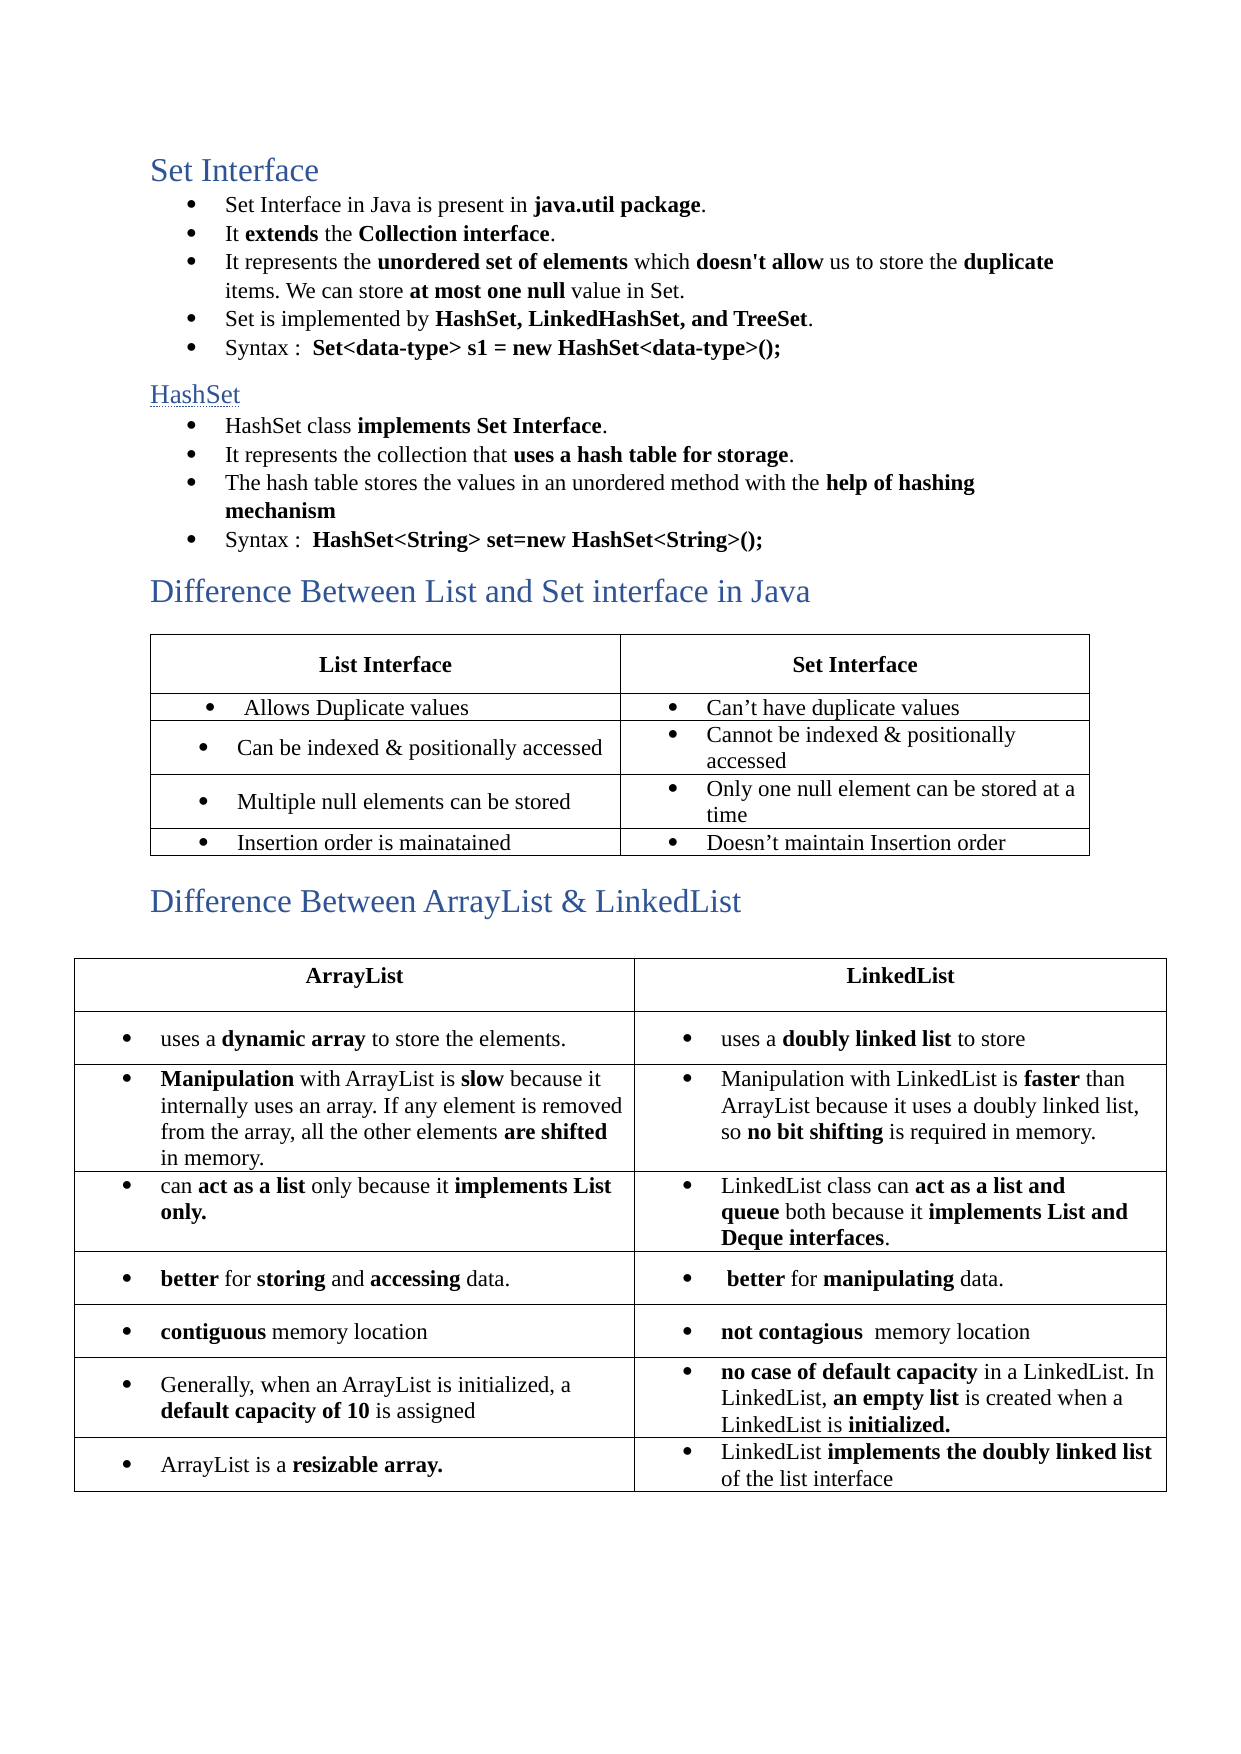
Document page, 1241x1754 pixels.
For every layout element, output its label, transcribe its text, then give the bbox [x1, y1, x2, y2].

table_header LinkedList [635, 959, 1166, 1011]
table_cell ArrayList is a resizable array. [75, 1438, 634, 1491]
table_header List Interface [151, 635, 620, 693]
table_header Set Interface [621, 635, 1089, 693]
list HashSet class implements Set Interface. [187, 412, 1090, 438]
table_cell Generally, when an ArrayList is initialized, a default capacity of 10 is assigned [75, 1358, 634, 1437]
table_cell uses a dynamic array to store the elements. [75, 1012, 634, 1064]
list Set Interface in Java is present in java.util package. [187, 191, 1090, 218]
table_cell Only one null element can be stored at a time [621, 775, 1089, 827]
list It extends the Collection interface. [187, 220, 1090, 246]
table_cell Insertion order is mainatained [151, 829, 620, 855]
list Syntax : Set<data-type> s1 = new HashSet<data-type>(); [187, 333, 1090, 360]
subtitle HashSet [150, 379, 1090, 410]
list Syntax : HashSet<String> set=new HashSet<String>(); [187, 526, 1090, 552]
table_cell Allows Duplicate values [151, 694, 620, 720]
table_cell Cannot be indexed & positionally accessed [621, 721, 1089, 774]
table_cell contiguous memory location [75, 1305, 634, 1357]
list It represents the collection that uses a hash table for storage. [187, 441, 1090, 467]
table_cell LinkedList implements the doubly linked list of the list interface [635, 1438, 1166, 1491]
subtitle Set Interface [150, 150, 1090, 188]
table_cell uses a doubly linked list to store [635, 1012, 1166, 1064]
table_cell Manipulation with LinkedList is faster than ArrayList because it uses a doubly linked list, so no bit shifting is required in memory. [635, 1065, 1166, 1171]
list Set is implemented by HashSet, LinkedHashSet, and TreeSet. [187, 305, 1090, 331]
table_header ArrayList [75, 959, 634, 1011]
table_cell no case of default capacity in a LinkedList. In LinkedList, an empty list is created when a LinkedList is initialized. [635, 1358, 1166, 1437]
table_cell LinkedList class can act as a list and queue both because it implements List and Deque interfaces. [635, 1172, 1166, 1251]
subtitle Difference Between List and Set interface in Java [150, 571, 1090, 609]
table_cell Can’t have duplicate values [621, 694, 1089, 720]
table_cell Manipulation with ArrayList is slow because it internally uses an array. If any element is removed from the array, all the other elements are shifted in memory. [75, 1065, 634, 1171]
table_cell Doesn’t maintain Insertion order [621, 829, 1089, 855]
table_cell Multiple null elements can be stored [151, 775, 620, 827]
subtitle Difference Between ArrayList & LinkedList [150, 881, 1090, 919]
list It represents the unordered set of elements which doesn't allow us to store the duplicate items. We can store at most one null value in Set. [187, 248, 1090, 303]
table_cell not contagious memory location [635, 1305, 1166, 1357]
table_cell better for storing and accessing data. [75, 1252, 634, 1304]
table_cell can act as a list only because it implements List only. [75, 1172, 634, 1251]
list The hash table stores the values in an unordered method with the help of hashing mechanism [187, 469, 1090, 524]
table_cell Can be indexed & positionally accessed [151, 721, 620, 774]
table_cell better for manipulating data. [635, 1252, 1166, 1304]
